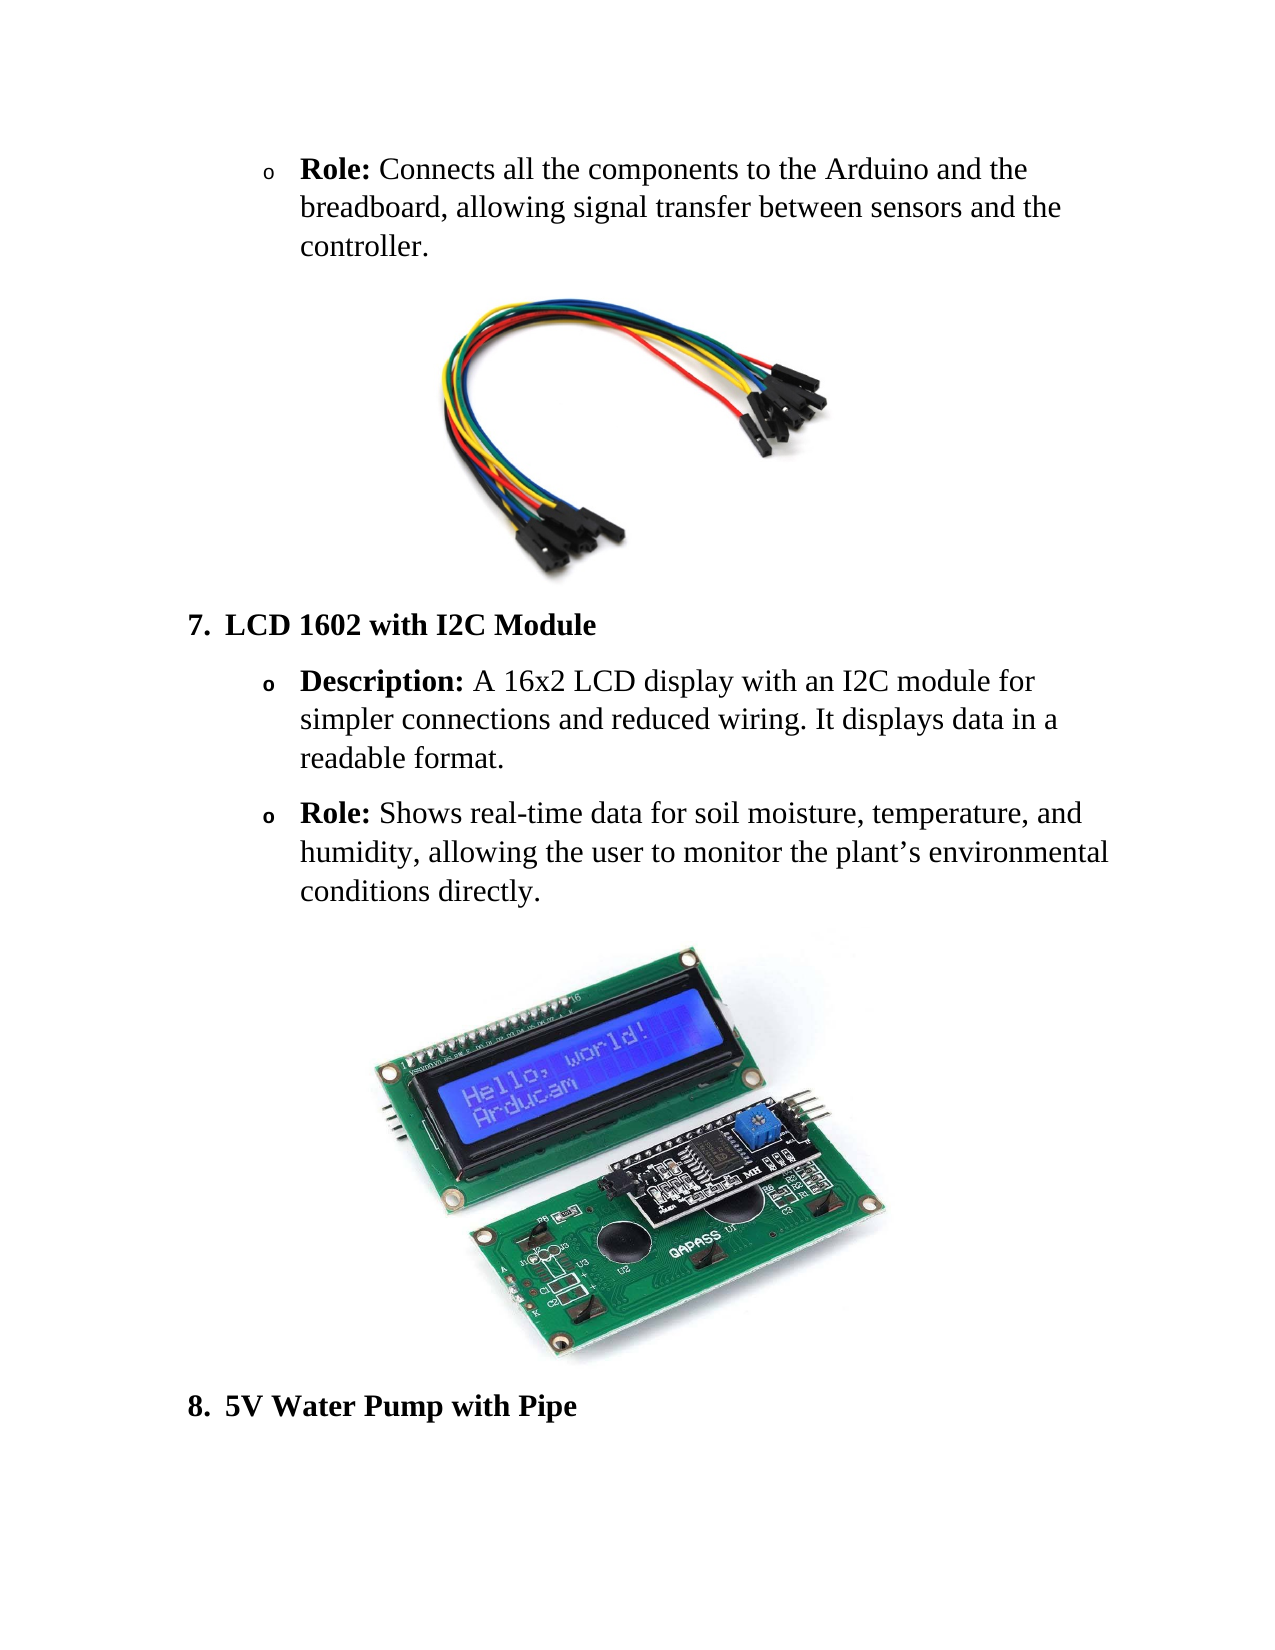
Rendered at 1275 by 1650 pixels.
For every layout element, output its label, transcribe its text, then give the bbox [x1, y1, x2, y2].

list LCD 1602 with I2C Module [187, 606, 1125, 642]
list 5V Water Pump with Pipe [187, 1388, 1125, 1424]
picture [432, 282, 835, 587]
picture [364, 927, 898, 1369]
list Description: A 16x2 LCD display with an I2C module for simpler connections and reduced wiring. It displays data in a readable format. [262, 662, 1125, 775]
list Role: Connects all the components to the Arduino and the breadboard, allowing signal transfer between sensors and the controller. [262, 150, 1125, 263]
list Role: Shows real-time data for soil moisture, temperature, and humidity, allowing the user to monitor the plant’s environmental conditions directly. [262, 795, 1125, 908]
